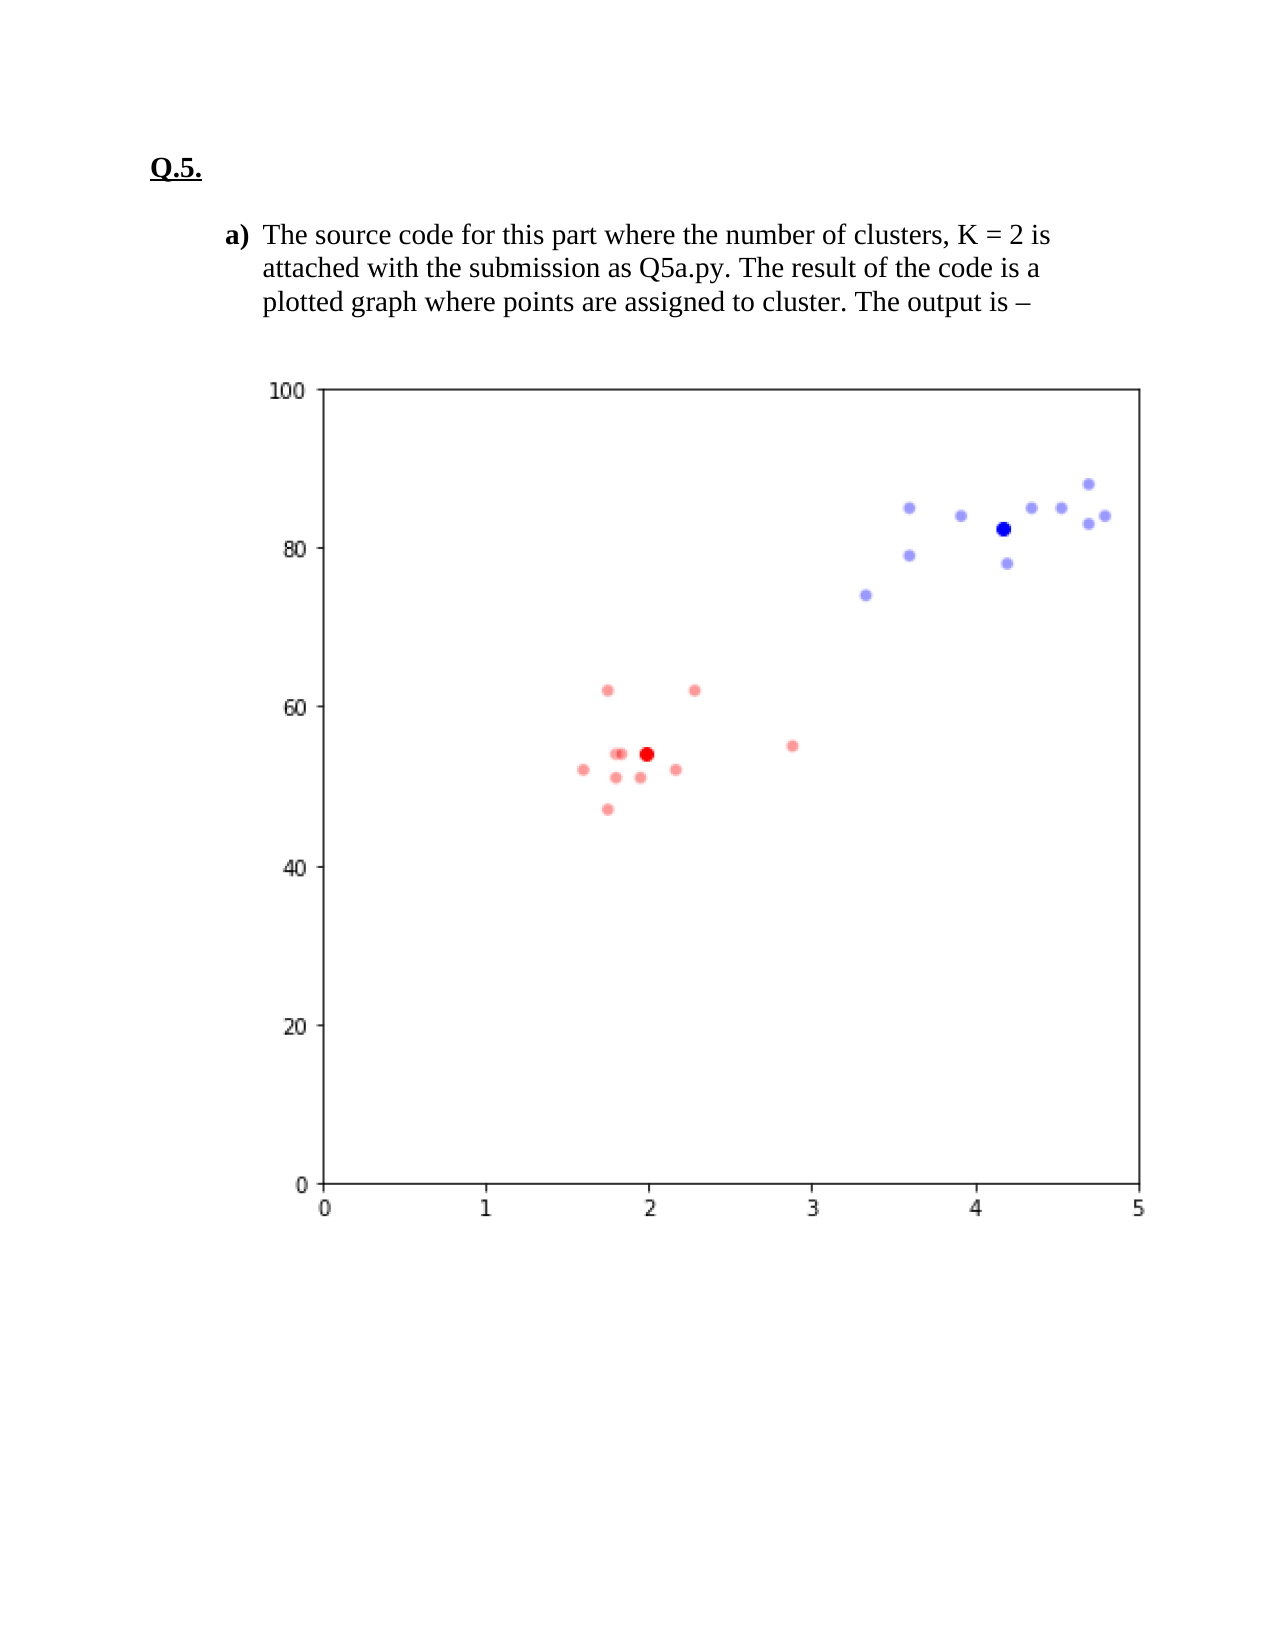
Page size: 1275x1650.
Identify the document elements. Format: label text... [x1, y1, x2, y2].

text Q.5. [150, 150, 1125, 183]
picture [262, 351, 1225, 1237]
list The source code for this part where the number of clusters, K = 2 is attached with the submission as Q5a.py. The result of the code is a plotted graph where points are assigned to cluster. The output is – [225, 217, 1125, 318]
